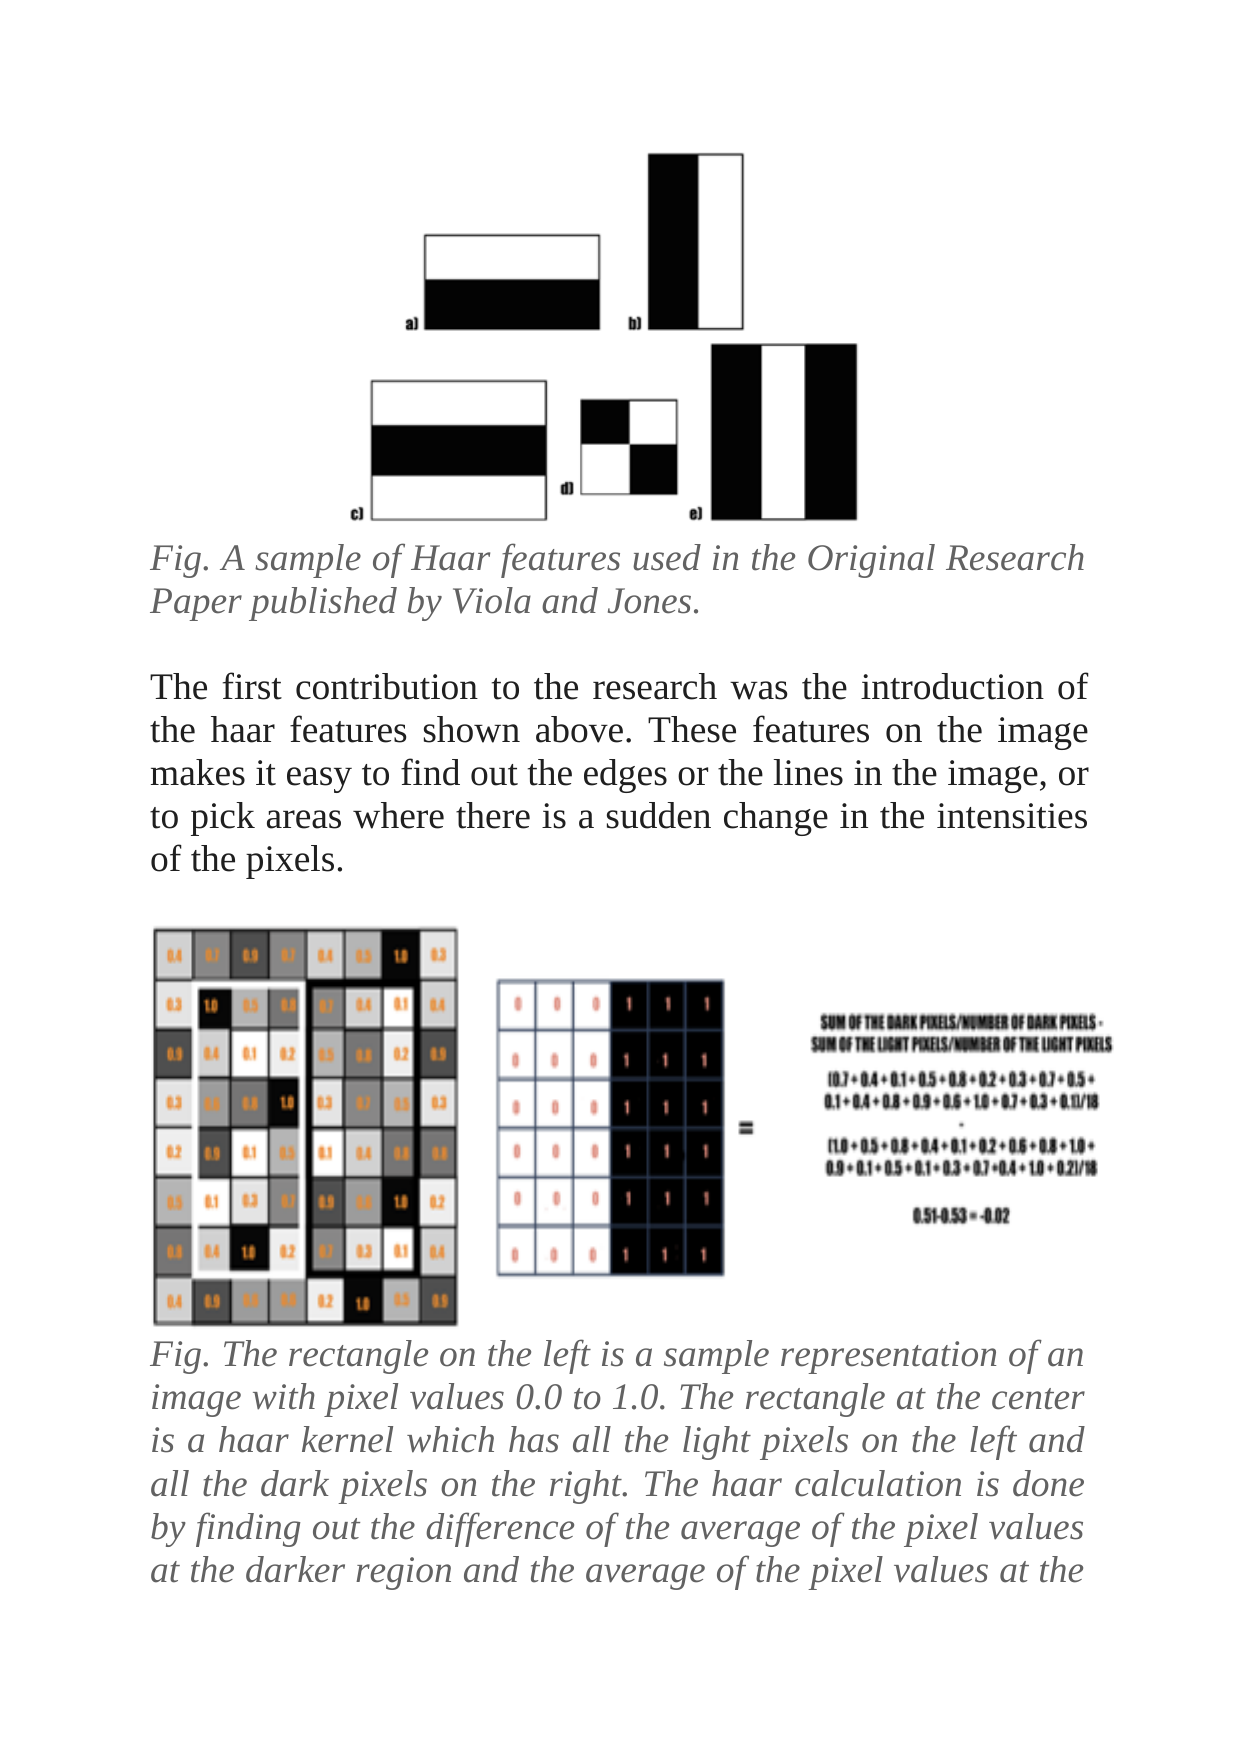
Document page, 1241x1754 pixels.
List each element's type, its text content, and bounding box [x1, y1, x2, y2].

text Features [150, 926, 1090, 969]
text Fig. A sample of Haar features used in the Original Research Paper published by Viola and Jones. [150, 1397, 1090, 1484]
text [150, 150, 1090, 538]
picture [337, 1012, 893, 1398]
text The repository has the models stored in XML files, and can be read with the OpenCV methods. These include models for face detection, eye detection, upper body and lower body detection, license plate detection etc. Below we see some of the concepts proposed by Viola and Jones in their research. [150, 581, 1090, 797]
